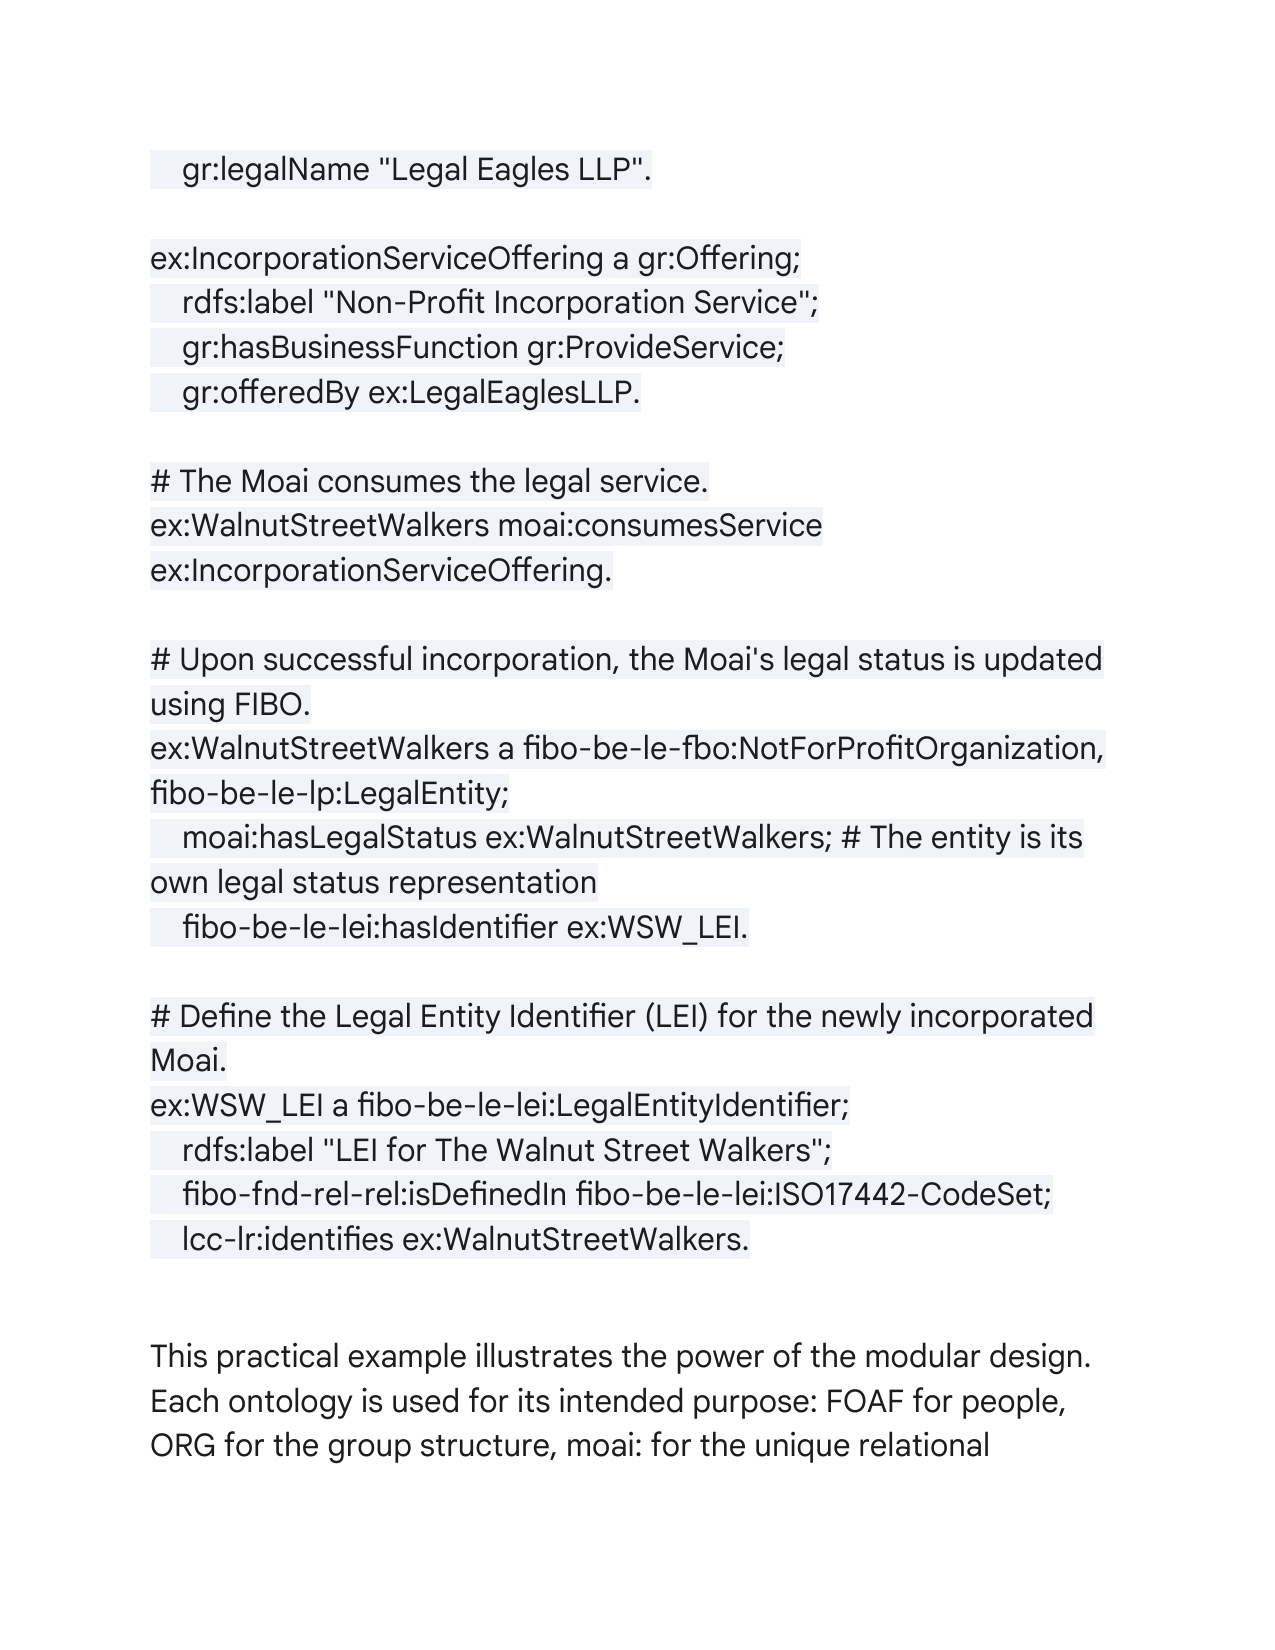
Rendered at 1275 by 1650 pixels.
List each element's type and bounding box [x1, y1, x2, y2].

text [150, 150, 1125, 1334]
text [150, 1337, 1125, 1466]
